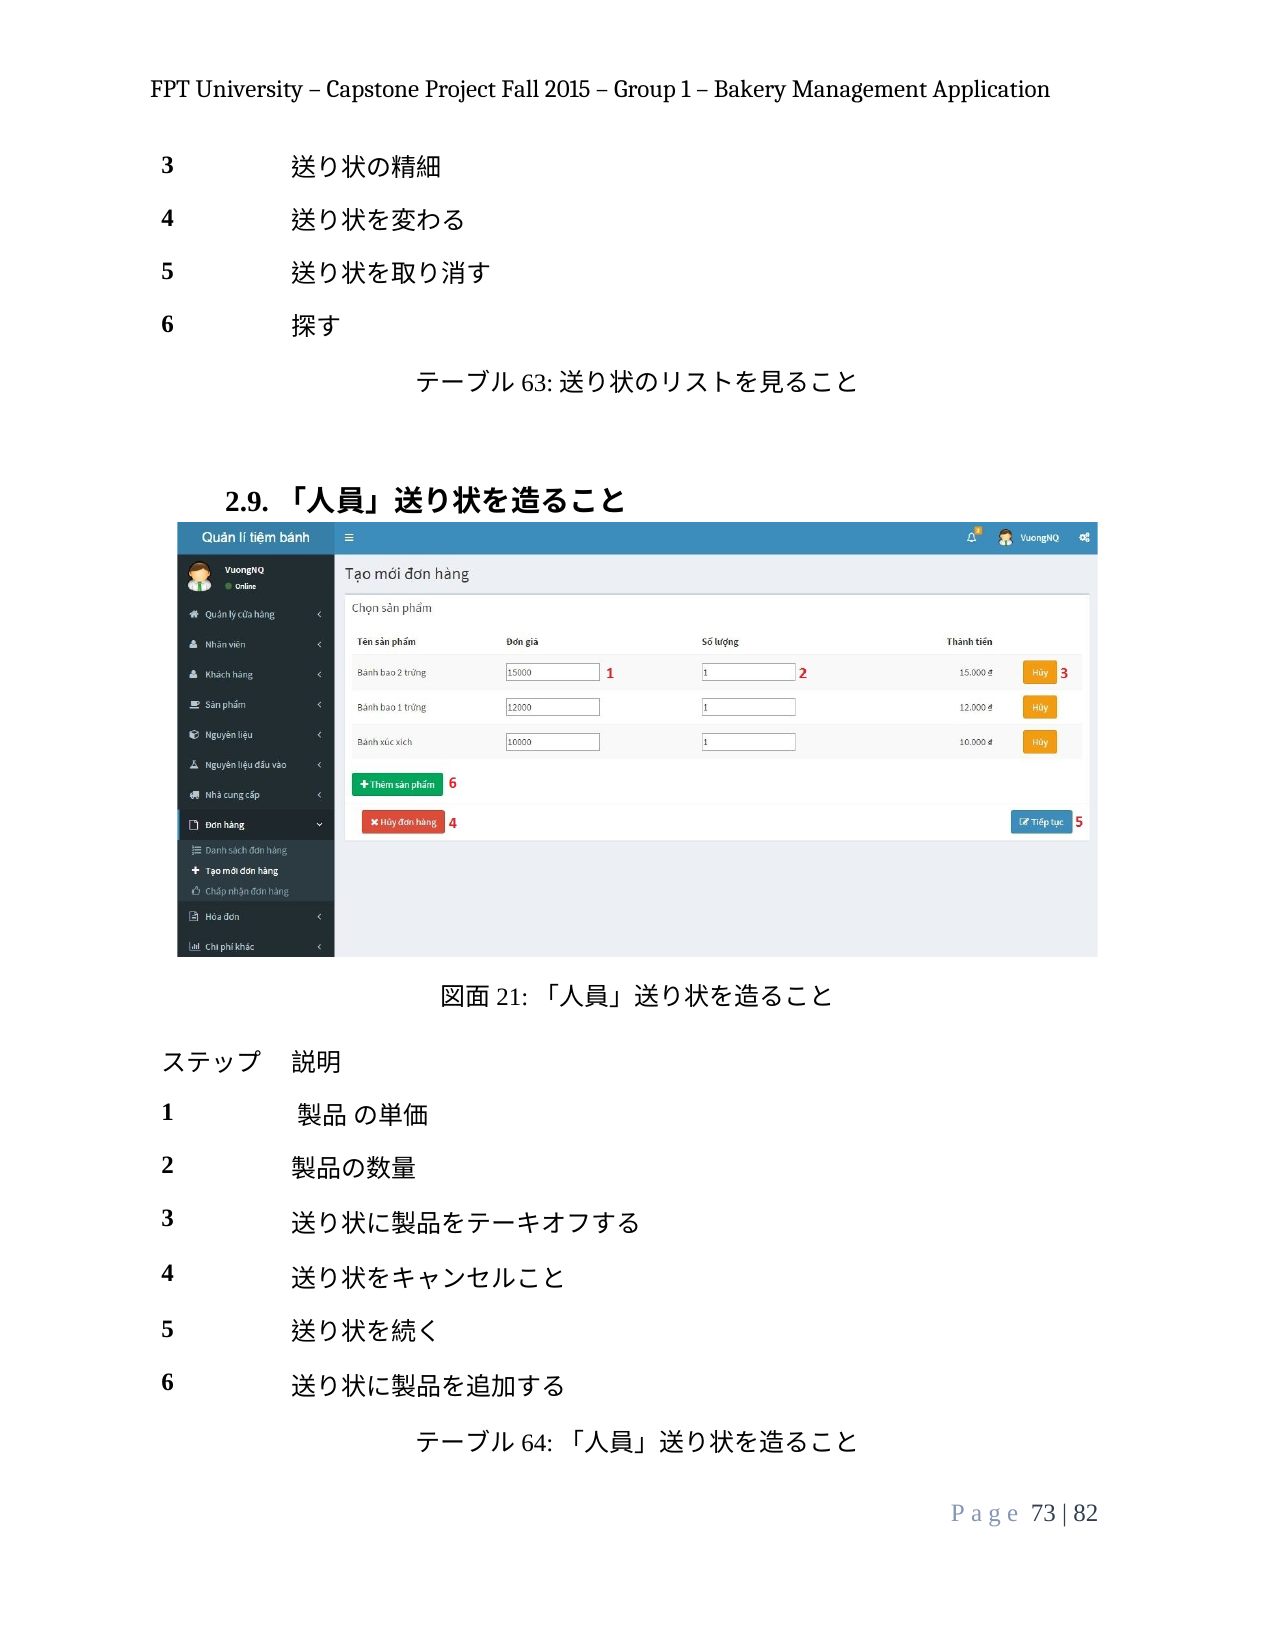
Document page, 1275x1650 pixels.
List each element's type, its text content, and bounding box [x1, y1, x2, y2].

picture [177, 522, 1098, 957]
table_cell 送り状を続く [280, 1314, 1125, 1367]
subtitle 「人員」送り状を造ること [225, 478, 1125, 520]
table_cell 送り状に製品を追加する [280, 1367, 1125, 1422]
table_cell 送り状に製品をテーキオフする [280, 1203, 1125, 1258]
table_cell 4 [150, 203, 280, 256]
table_cell 探す [280, 309, 1125, 362]
table_cell 3 [150, 1203, 280, 1258]
table_cell 送り状を変わる [280, 203, 1125, 256]
table_cell 2 [150, 1150, 280, 1203]
table_cell 4 [150, 1259, 280, 1314]
table_header ステップ [150, 1044, 280, 1097]
table_cell 3 [150, 150, 280, 203]
table_cell 6 [150, 309, 280, 362]
table_cell 6 [150, 1367, 280, 1422]
table_cell 送り状を取り消す [280, 256, 1125, 309]
table_cell 5 [150, 256, 280, 309]
table_cell 送り状の精細 [280, 150, 1125, 203]
table_cell 製品の数量 [280, 1150, 1125, 1203]
table_header 説明 [280, 1044, 1125, 1097]
table_cell 5 [150, 1314, 280, 1367]
table_cell 製品 の単価 [280, 1097, 1125, 1150]
table_cell 送り状をキャンセルこと [280, 1259, 1125, 1314]
table_cell 1 [150, 1097, 280, 1150]
